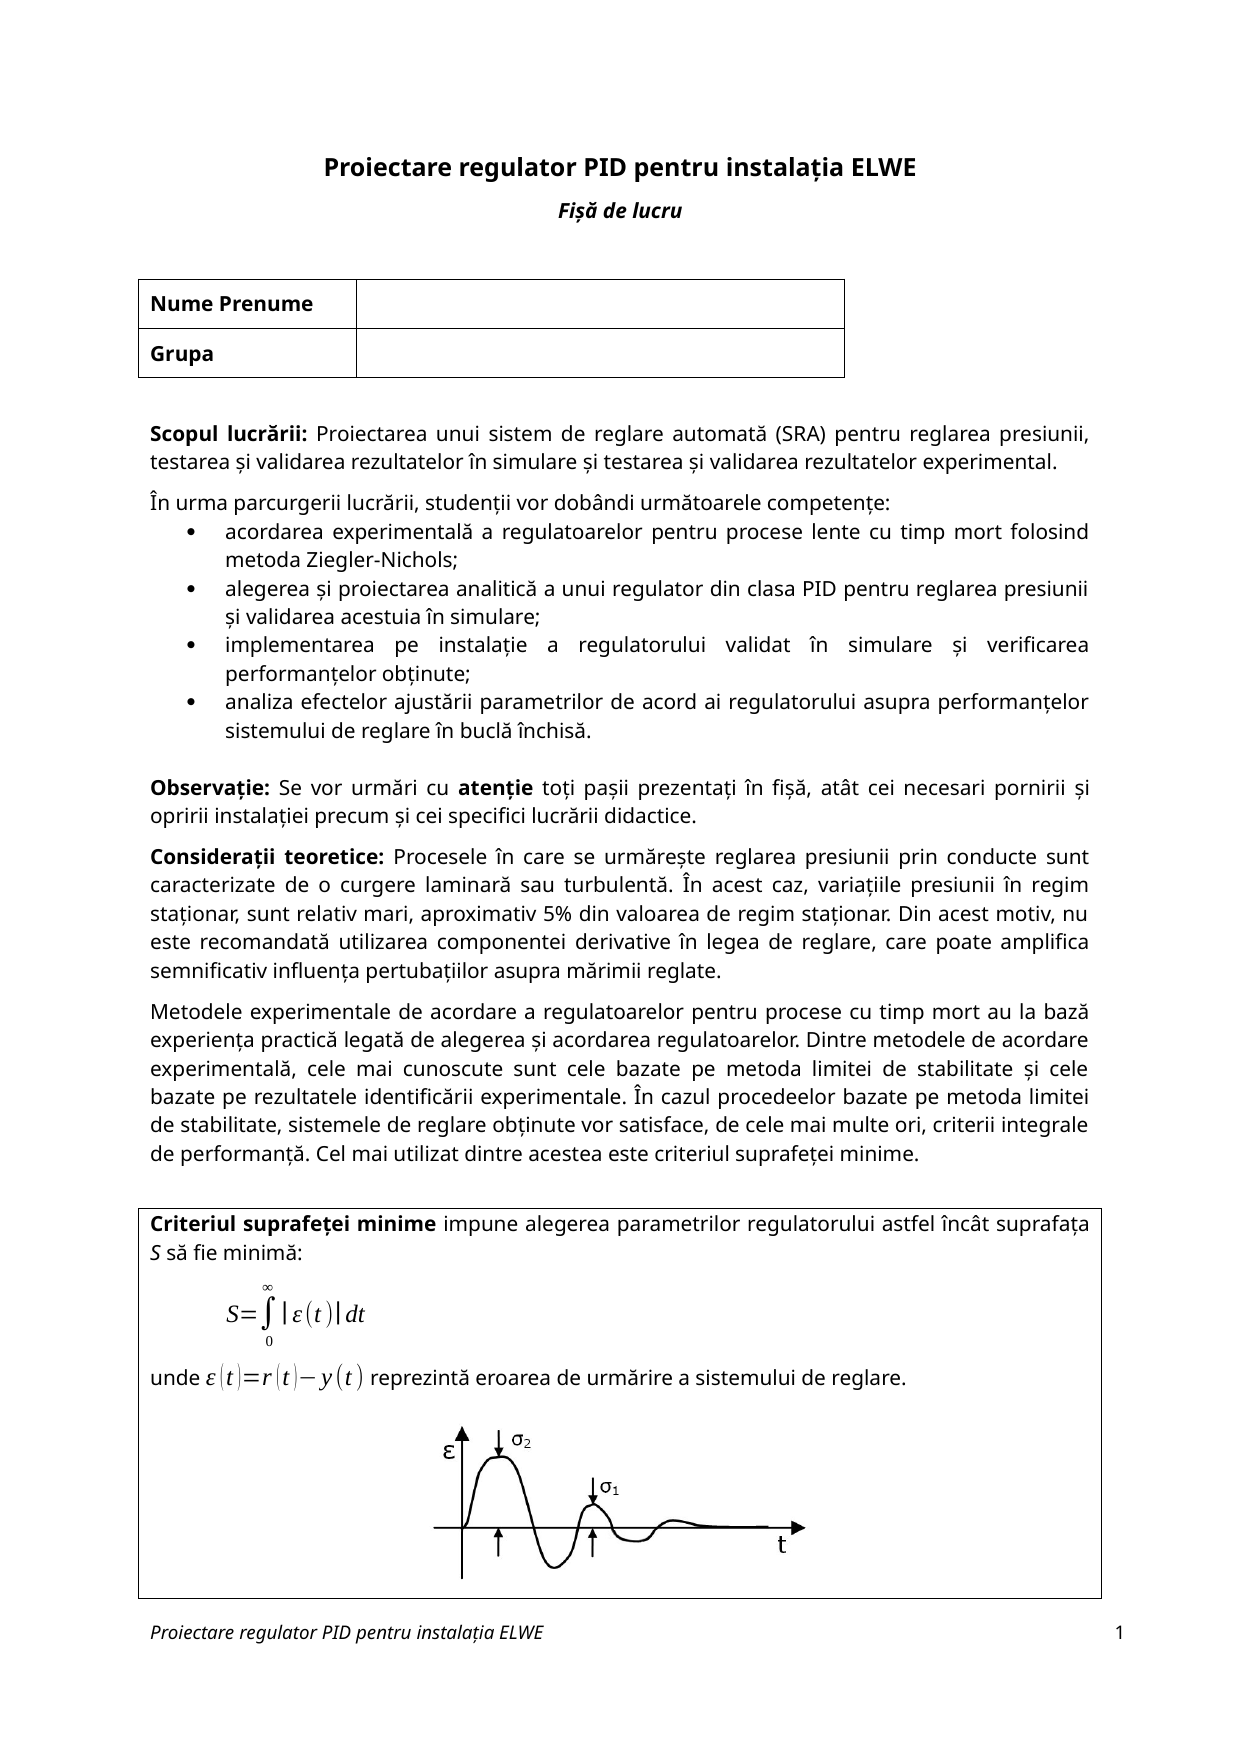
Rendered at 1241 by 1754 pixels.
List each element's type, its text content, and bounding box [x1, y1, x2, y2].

list acordarea experimentală a regulatoarelor pentru procese lente cu timp mort folosind metoda Ziegler-Nichols; [187, 517, 1090, 574]
text Proiectare regulator PID pentru instalația ELWE [150, 150, 1090, 184]
text Consideraţii teoretice: Procesele în care se urmăreşte reglarea presiunii prin conducte sunt caracterizate de o curgere laminară sau turbulentă. În acest caz, variaţiile presiunii în regim staţionar, sunt relativ mari, aproximativ 5% din valoarea de regim staţionar. Din acest motiv, nu este recomandată utilizarea componentei derivative în legea de reglare, care poate amplifica semnificativ influenţa pertubaţiilor asupra mărimii reglate. [150, 842, 1090, 984]
table_cell Grupa [139, 329, 356, 377]
table_header [357, 280, 844, 328]
list analiza efectelor ajustării parametrilor de acord ai regulatorului asupra performanţelor sistemului de reglare în buclă închisă. [187, 687, 1090, 744]
table_header Nume Prenume [139, 280, 356, 328]
text Observație: Se vor urmări cu atenție toți pașii prezentați în fișă, atât cei necesari pornirii și opririi instalației precum și cei specifici lucrării didactice. [150, 773, 1090, 829]
text Metodele experimentale de acordare a regulatoarelor pentru procese cu timp mort au la bază experienţa practică legată de alegerea şi acordarea regulatoarelor. Dintre metodele de acordare experimentală, cele mai cunoscute sunt cele bazate pe metoda limitei de stabilitate şi cele bazate pe rezultatele identificării experimentale. În cazul procedeelor bazate pe metoda limitei de stabilitate, sistemele de reglare obţinute vor satisface, de cele mai multe ori, criterii integrale de performanţă. Cel mai utilizat dintre acestea este criteriul suprafeţei minime. [150, 997, 1090, 1167]
text Fișă de lucru [150, 197, 1090, 225]
table_cell [357, 329, 844, 377]
text În urma parcurgerii lucrării, studenţii vor dobândi următoarele competenţe: [150, 488, 1090, 517]
list alegerea şi proiectarea analitică a unui regulator din clasa PID pentru reglarea presiunii și validarea acestuia în simulare; [187, 574, 1090, 631]
list implementarea pe instalaţie a regulatorului validat în simulare şi verificarea performanţelor obţinute; [187, 631, 1090, 687]
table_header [139, 1209, 1101, 1598]
picture [429, 1408, 812, 1586]
text Scopul lucrării: Proiectarea unui sistem de reglare automată (SRA) pentru reglarea presiunii, testarea şi validarea rezultatelor în simulare şi testarea şi validarea rezultatelor experimental. [150, 419, 1090, 476]
